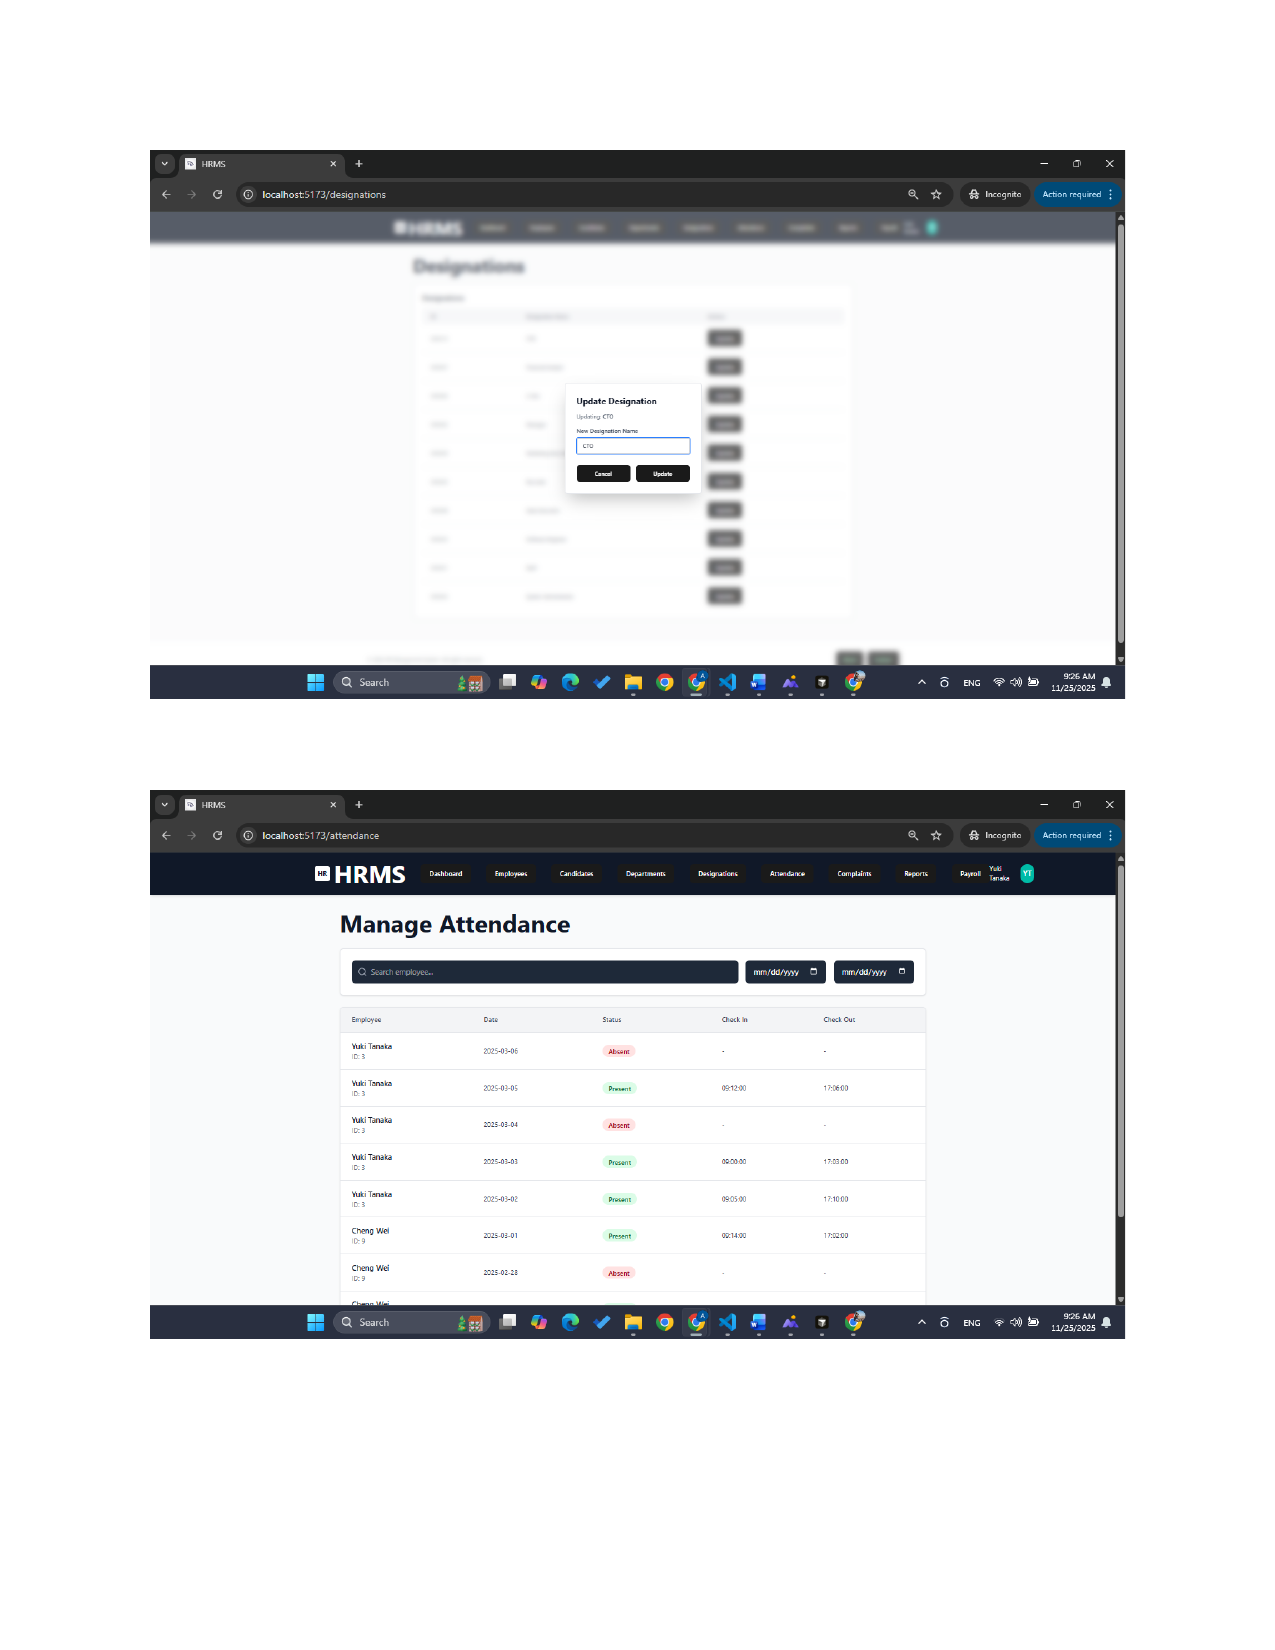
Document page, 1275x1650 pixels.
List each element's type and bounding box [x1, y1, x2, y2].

picture [150, 790, 1125, 1339]
picture [150, 150, 1125, 699]
